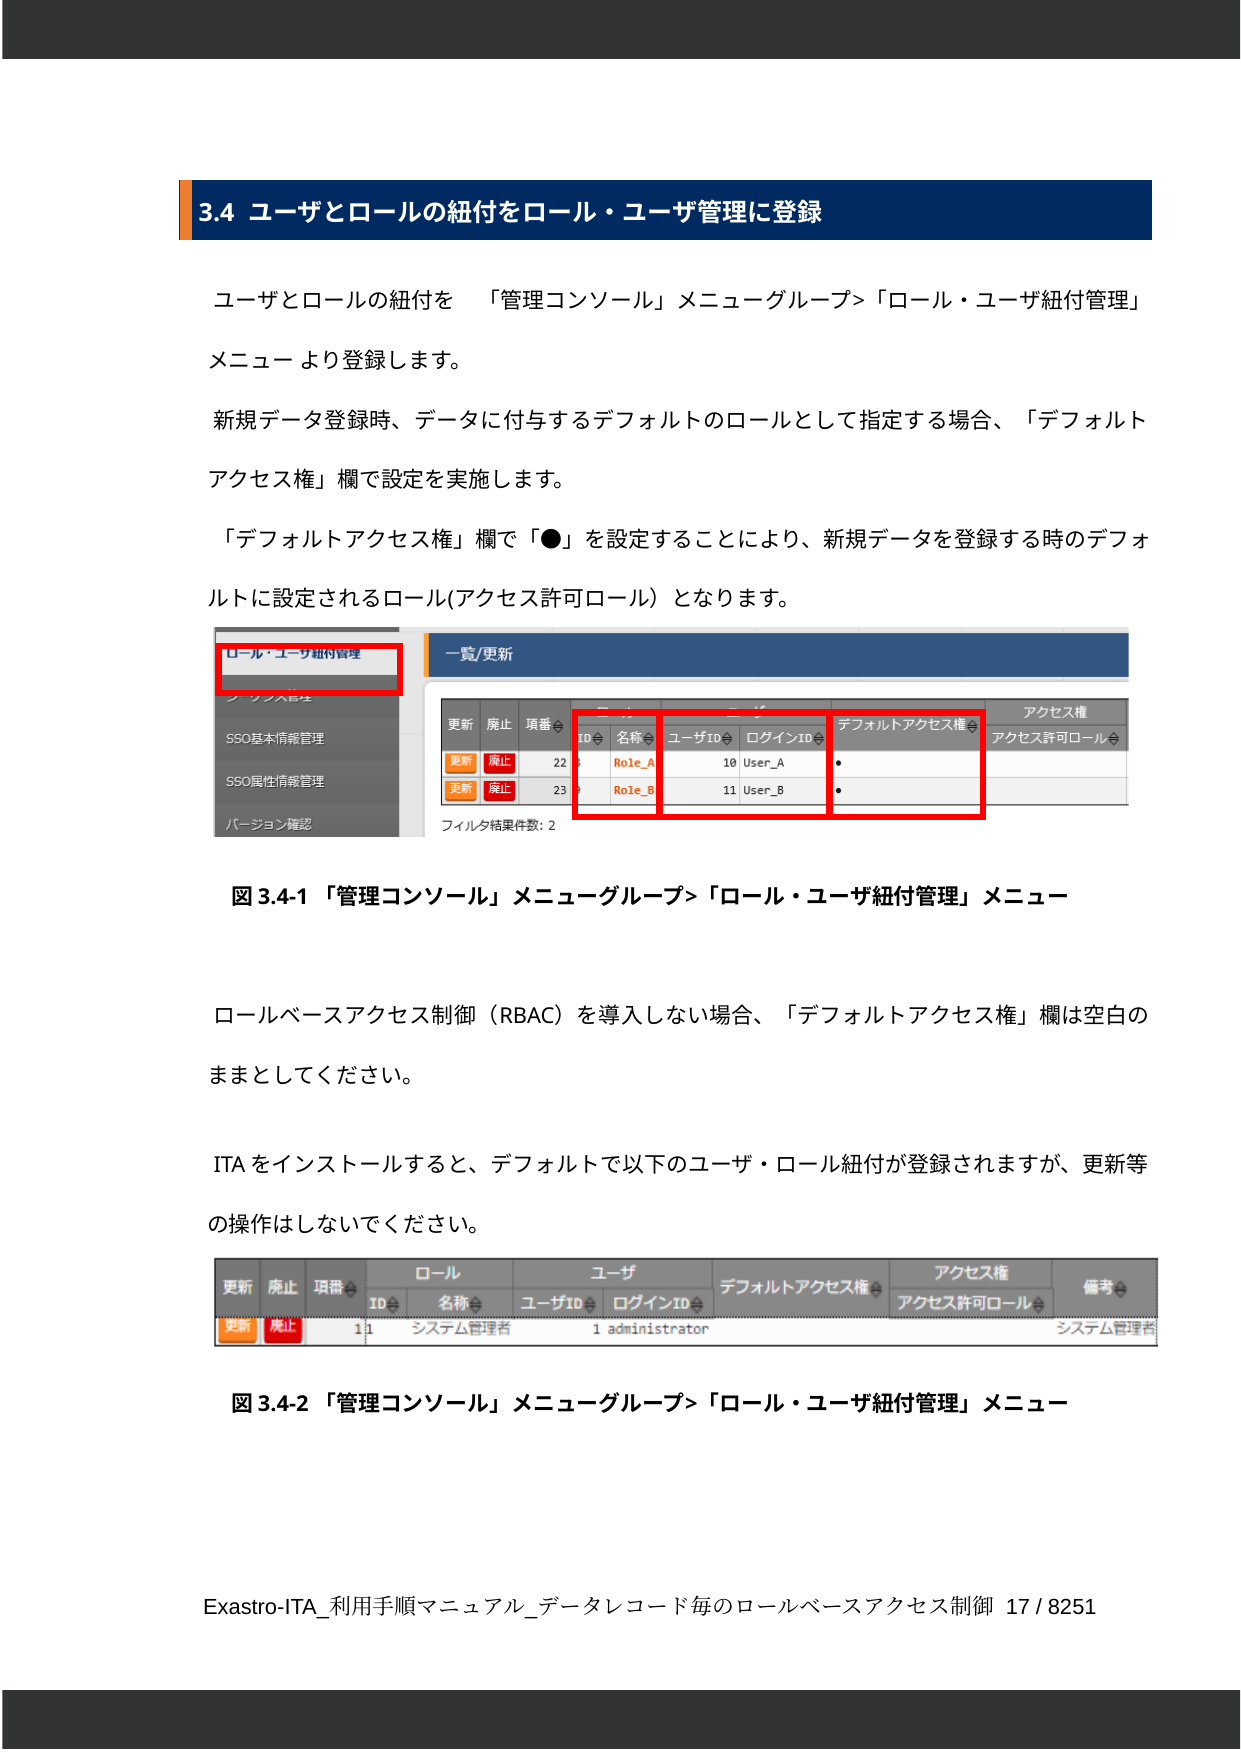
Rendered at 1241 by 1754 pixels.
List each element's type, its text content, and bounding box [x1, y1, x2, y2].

text ロールベースアクセス制御（RBAC）を導入しない場合、「デフォルトアクセス権」欄は空白のままとしてください。 [207, 985, 1152, 1104]
text 図 3.4-2 「管理コンソール」メニューグループ>「ロール・ユーザ紐付管理」メニュー [148, 1372, 1152, 1432]
picture [2, 0, 1241, 59]
picture [2, 1690, 1241, 1749]
text ユーザとロールの紐付を 「管理コンソール」メニューグループ>「ロール・ユーザ紐付管理」メニュー より登録します。 [207, 270, 1152, 389]
picture [213, 627, 1129, 837]
text 「デフォルトアクセス権」欄で「●」を設定することにより、新規データを登録する時のデフォルトに設定されるロール(アクセス許可ロール）となります。 [207, 508, 1152, 627]
text ITAをインストールすると、デフォルトで以下のユーザ・ロール紐付が登録されますが、更新等の操作はしないでください。 [207, 1134, 1152, 1253]
text 図 3.4-1 「管理コンソール」メニューグループ>「ロール・ユーザ紐付管理」メニュー [148, 866, 1152, 925]
picture [213, 1252, 1159, 1350]
text 新規データ登録時、データに付与するデフォルトのロールとして指定する場合、「デフォルトアクセス権」欄で設定を実施します。 [207, 389, 1152, 508]
subtitle ユーザとロールの紐付をロール・ユーザ管理に登録 [192, 180, 1152, 240]
